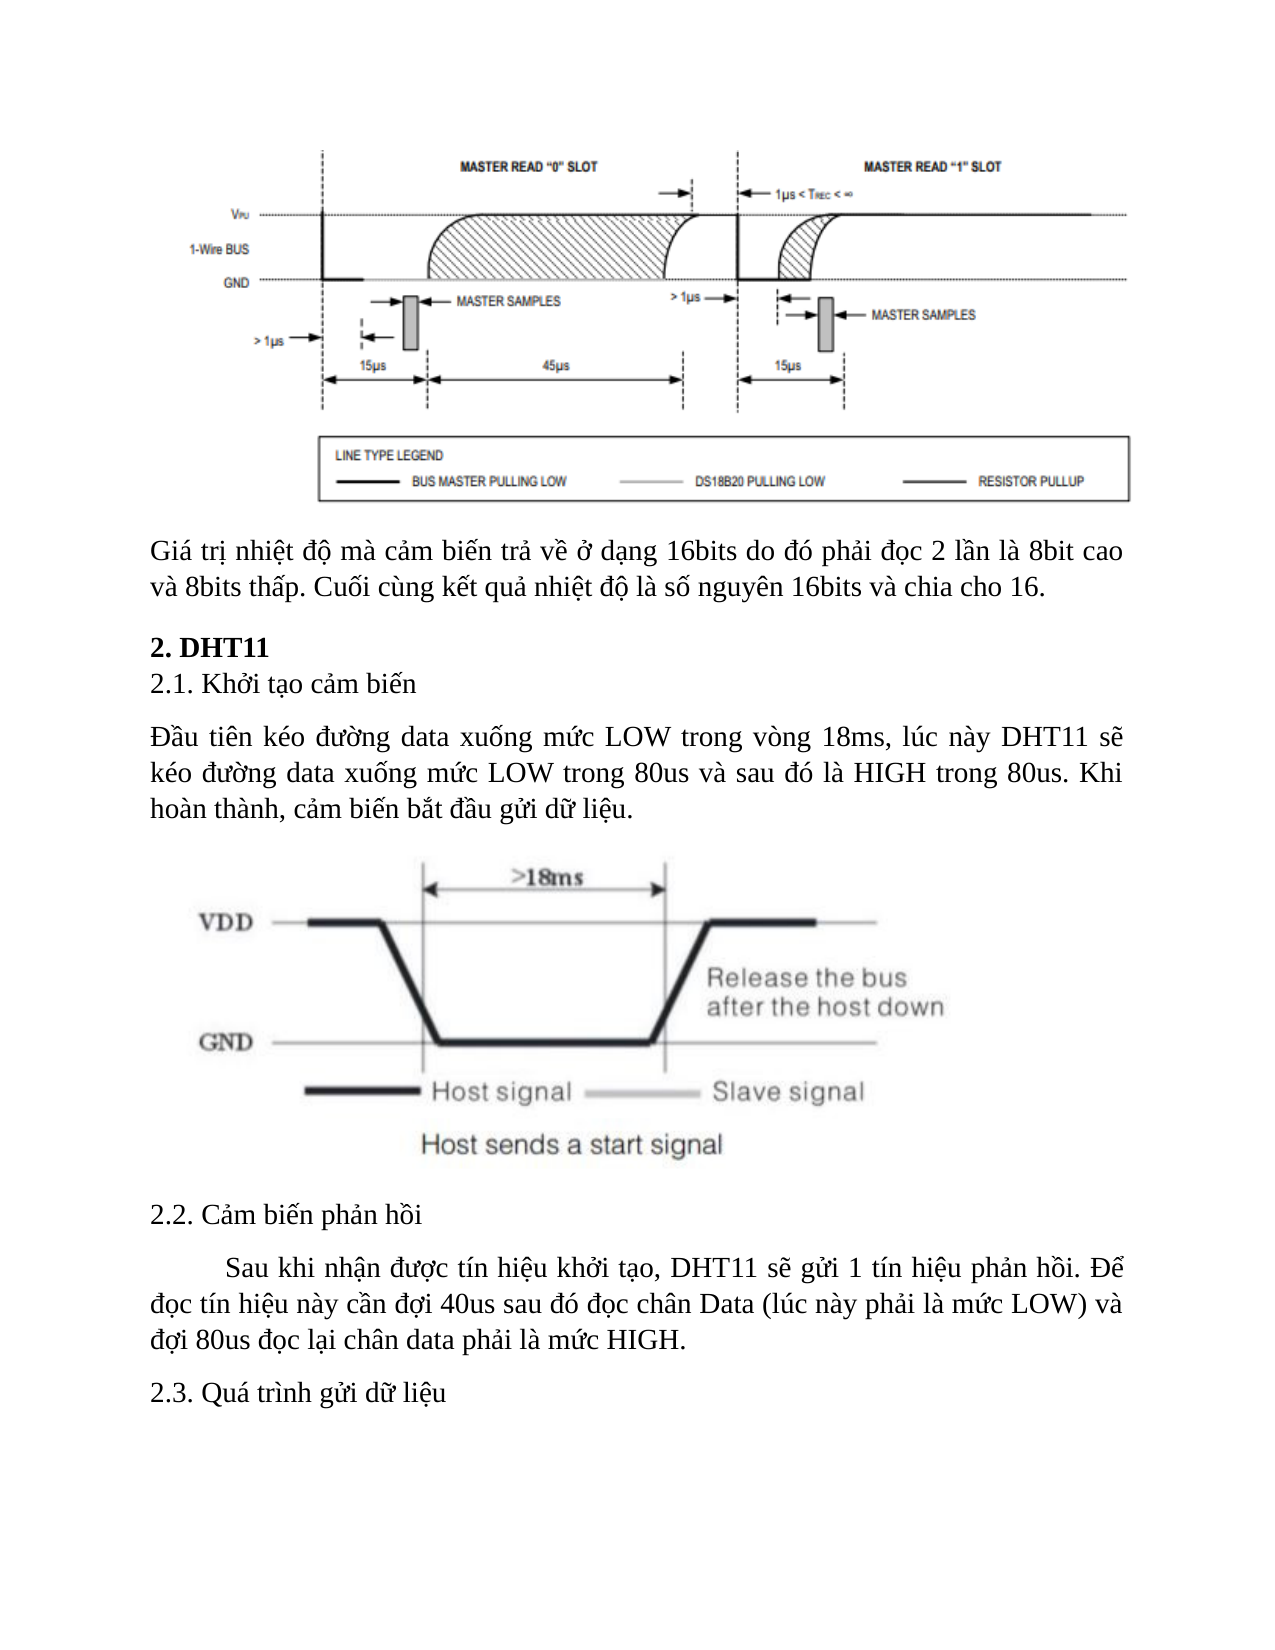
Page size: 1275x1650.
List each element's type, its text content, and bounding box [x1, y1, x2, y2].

picture [150, 844, 963, 1178]
subtitle 2. DHT11 [150, 630, 1125, 664]
text Giá trị nhiệt độ mà cảm biến trả về ở dạng 16bits do đó phải đọc 2 lần là 8bit cao và 8bits thấp. Cuối cùng kết quả nhiệt độ là số nguyên 16bits và chia cho 16. [150, 533, 1125, 602]
text 2.3. Quá trình gửi dữ liệu [150, 1375, 1125, 1409]
text 2.2. Cảm biến phản hồi [150, 1197, 1125, 1231]
picture [187, 150, 1163, 514]
text 2.1. Khởi tạo cảm biến [150, 666, 1125, 700]
text Sau khi nhận được tín hiệu khởi tạo, DHT11 sẽ gửi 1 tín hiệu phản hồi. Để đọc tín hiệu này cần đợi 40us sau đó đọc chân Data (lúc này phải là mức LOW) và đợi 80us đọc lại chân data phải là mức HIGH. [150, 1250, 1125, 1356]
text Đầu tiên kéo đường data xuống mức LOW trong vòng 18ms, lúc này DHT11 sẽ kéo đường data xuống mức LOW trong 80us và sau đó là HIGH trong 80us. Khi hoàn thành, cảm biến bắt đầu gửi dữ liệu. [150, 719, 1125, 825]
